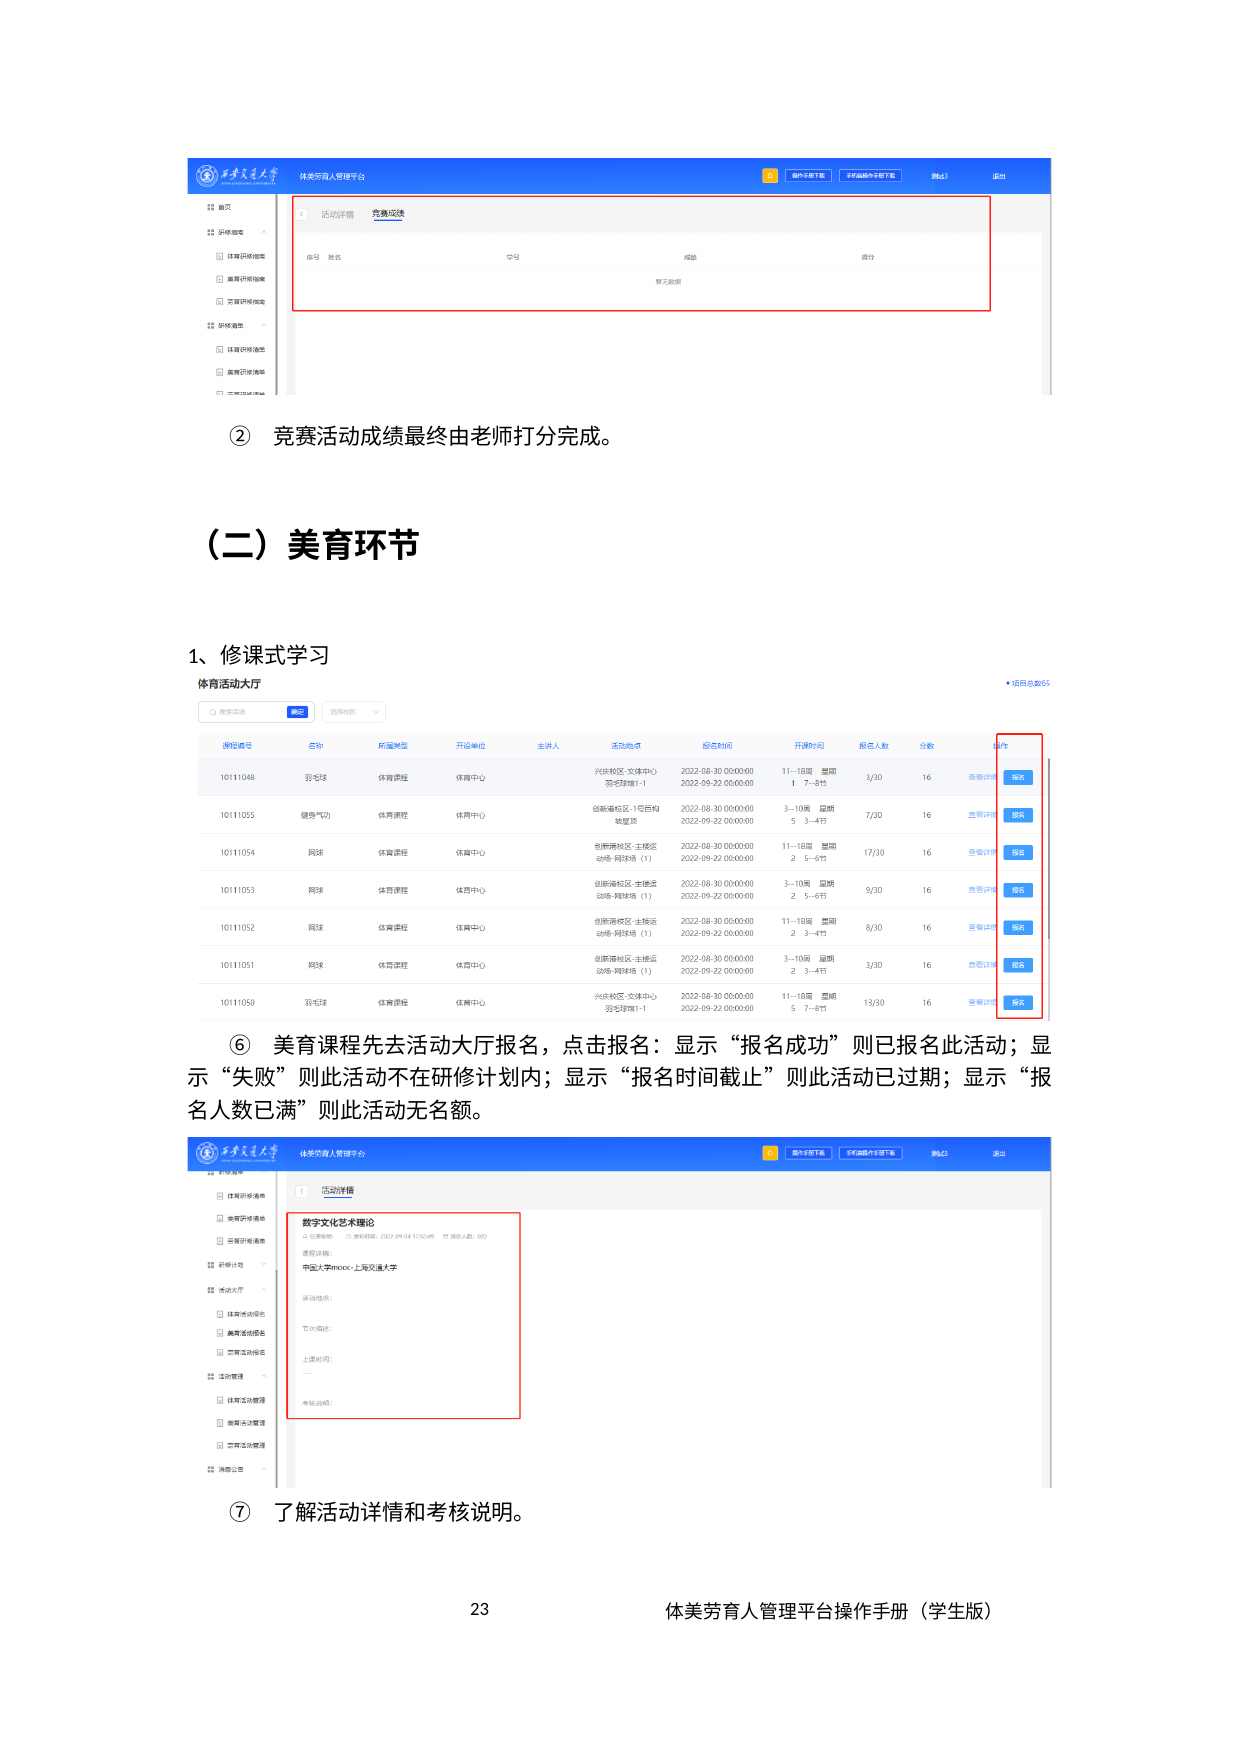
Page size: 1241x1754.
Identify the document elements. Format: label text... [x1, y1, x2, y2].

list 竞赛活动成绩最终由老师打分完成。 [187, 418, 1053, 451]
subtitle （二）美育环节 [187, 510, 1053, 575]
list 美育课程先去活动大厅报名，点击报名：显示“报名成功”则已报名此活动；显示“失败”则此活动不在研修计划内；显示“报名时间截止”则此活动已过期；显示“报名人数已满”则此活动无名额。 [187, 1027, 1053, 1125]
list 了解活动详情和考核说明。 [187, 1495, 1053, 1527]
list 修课式学习 [187, 637, 1053, 669]
picture [187, 1137, 1052, 1488]
picture [187, 158, 1052, 395]
picture [187, 669, 1053, 1021]
